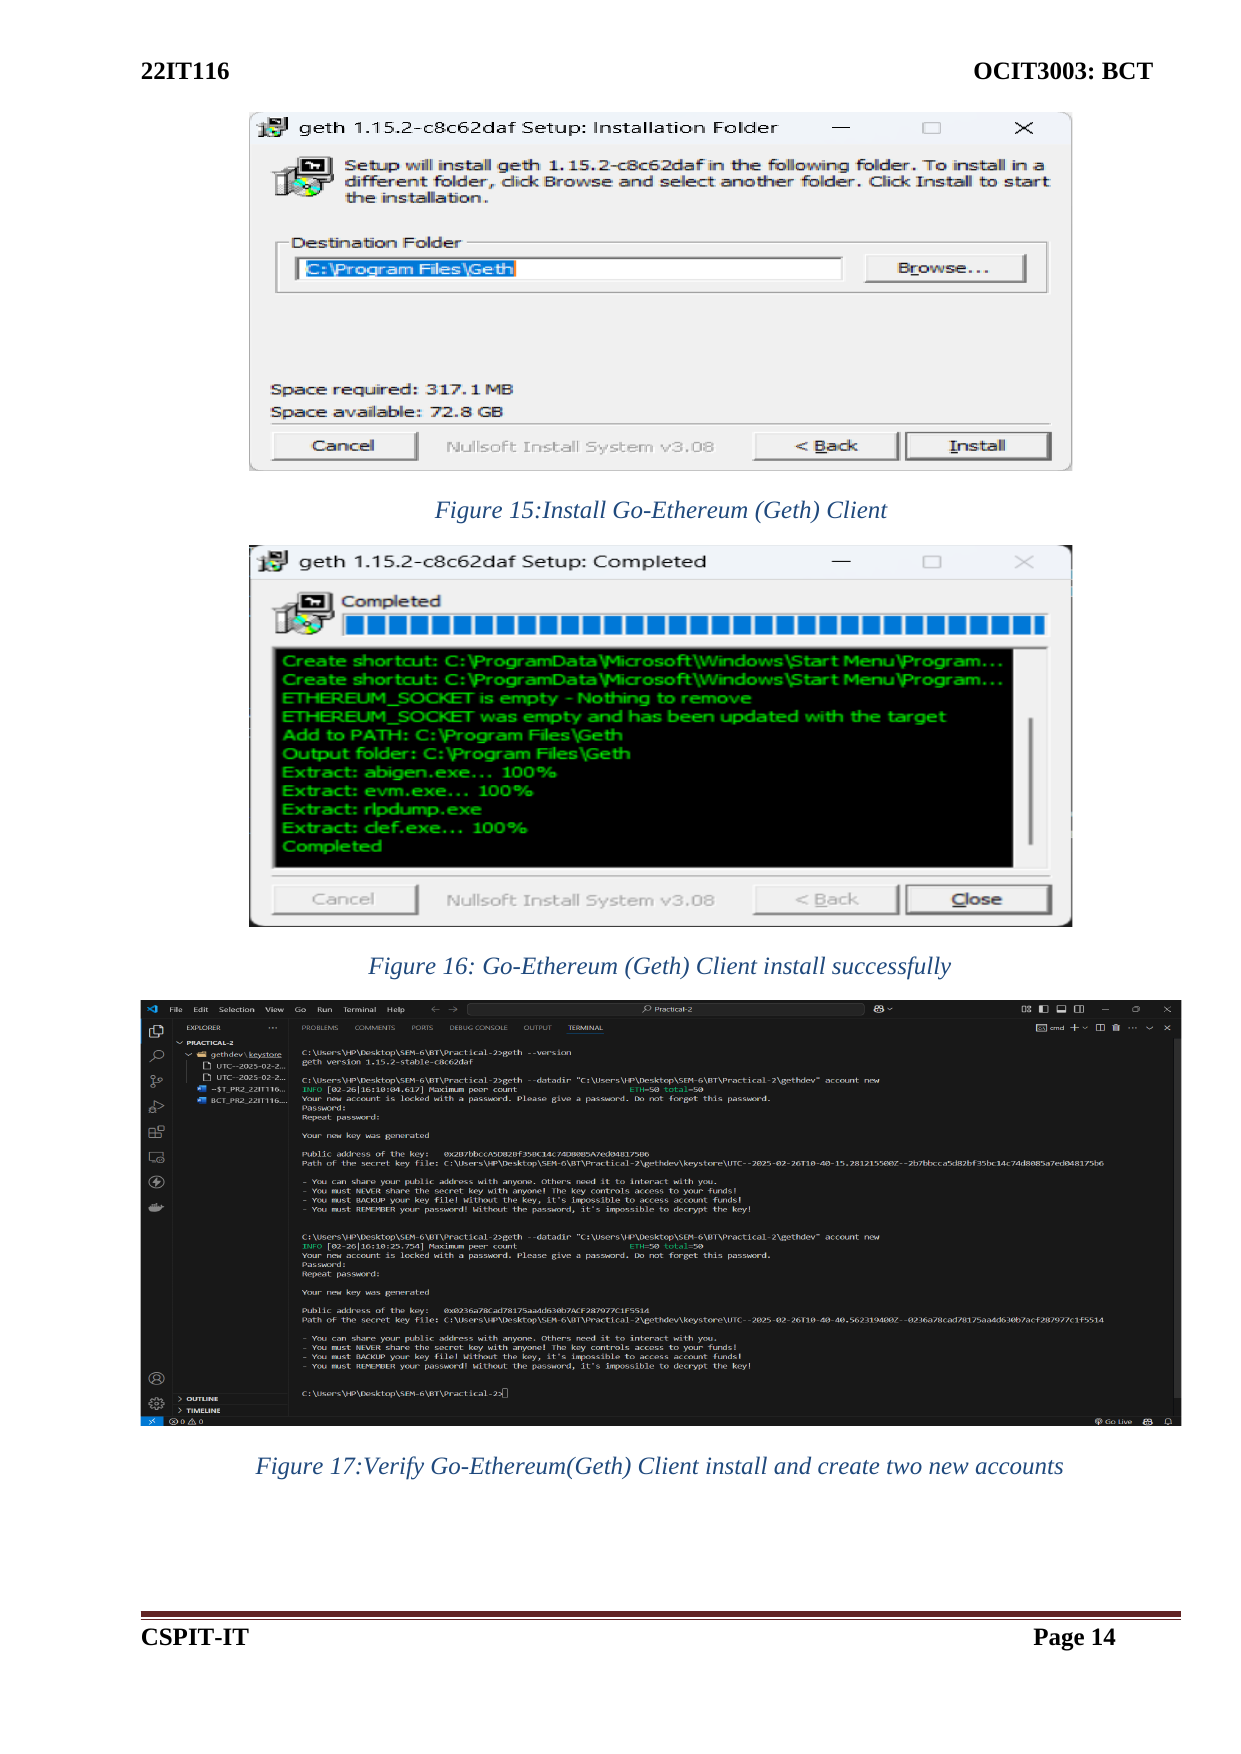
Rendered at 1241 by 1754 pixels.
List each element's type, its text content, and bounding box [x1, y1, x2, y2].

text Figure 16: Go-Ethereum (Geth) Client install successfully [141, 951, 1181, 980]
picture [249, 112, 1073, 471]
text Figure 17:Verify Go-Ethereum(Geth) Client install and create two new accounts [141, 1451, 1181, 1479]
text Figure 15:Install Go-Ethereum (Geth) Client [141, 495, 1181, 524]
picture [249, 545, 1073, 927]
picture [140, 1000, 1182, 1426]
